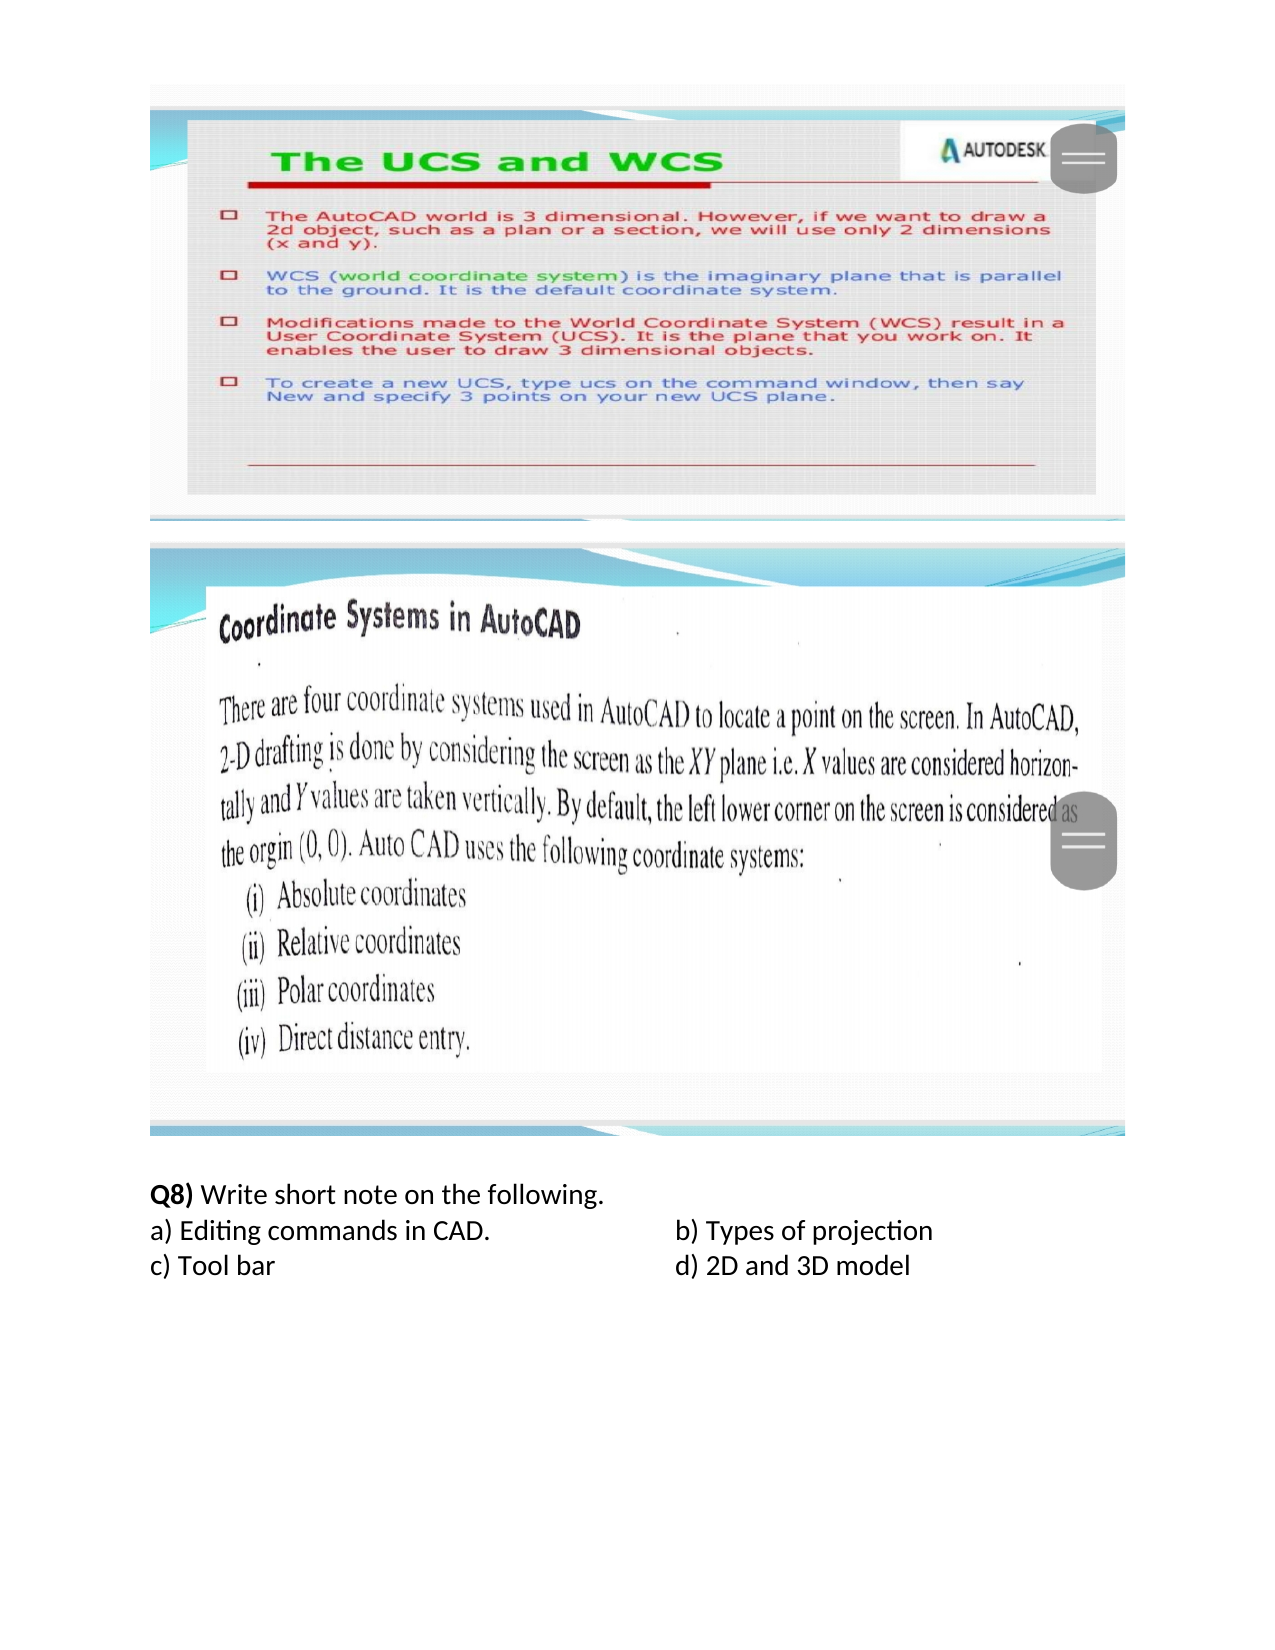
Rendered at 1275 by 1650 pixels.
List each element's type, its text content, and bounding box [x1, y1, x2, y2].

text a) Editing commands in CAD. b) Types of projection [150, 1212, 1125, 1247]
text Q8) Write short note on the following. [150, 1176, 1125, 1212]
picture [150, 84, 1125, 521]
picture [150, 541, 1125, 1136]
text c) Tool bar d) 2D and 3D model [150, 1247, 1125, 1283]
